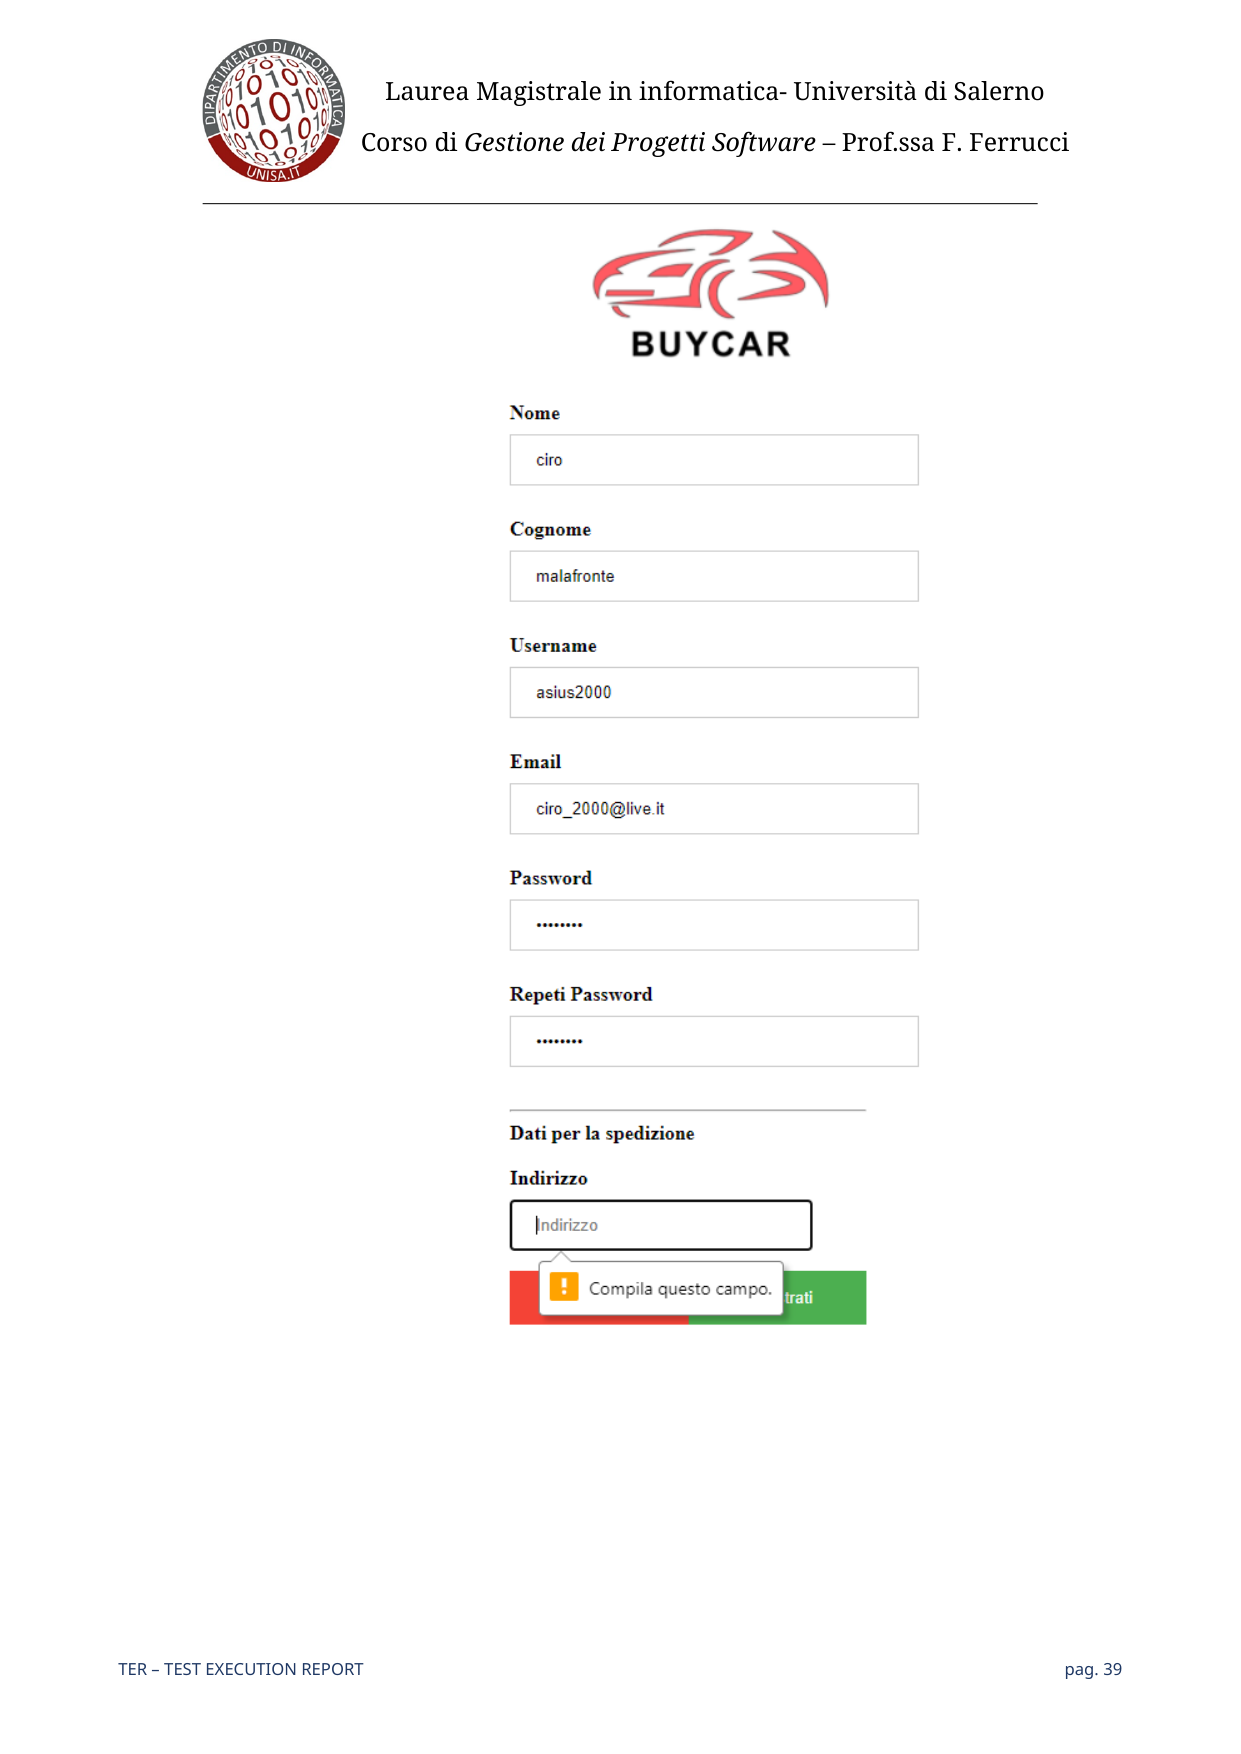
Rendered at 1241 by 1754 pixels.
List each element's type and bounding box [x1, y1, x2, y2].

picture [202, 203, 1038, 1331]
picture [202, 39, 345, 182]
